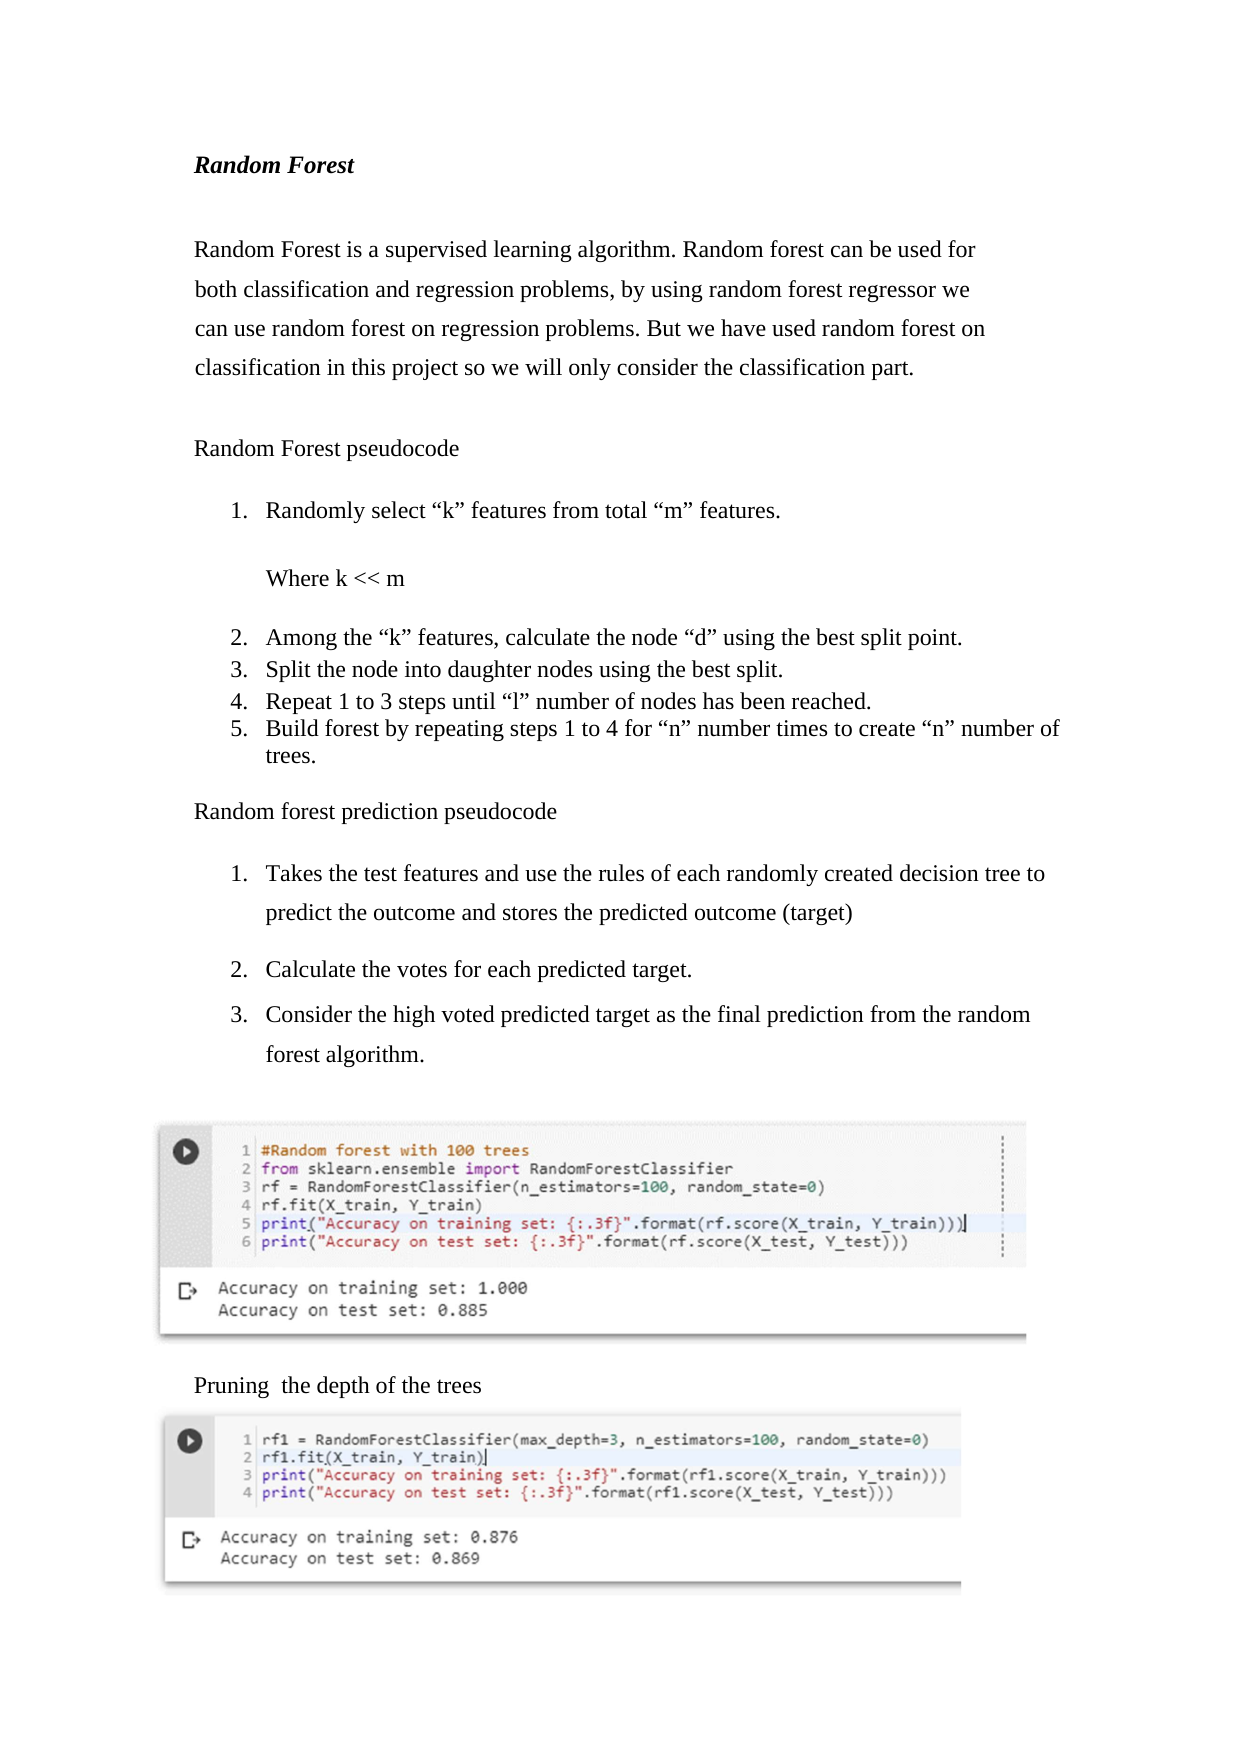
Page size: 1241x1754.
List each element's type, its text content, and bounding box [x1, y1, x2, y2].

text Random Forest pseudocode [193, 434, 1092, 462]
list Randomly select “k” features from total “m” features. [230, 496, 1090, 523]
list Among the “k” features, calculate the node “d” using the best split point. [230, 623, 1090, 651]
list Split the node into daughter nodes using the best split. [230, 655, 1090, 683]
text Random forest prediction pseudocode [193, 797, 1092, 825]
text Random Forest is a supervised learning algorithm. Random forest can be used for both classification and regression problems, by using random forest regressor we can use random forest on regression problems. But we have used random forest on classification in this project so we will only consider the classification part. [193, 235, 1007, 381]
text Random Forest [193, 150, 1092, 179]
list Consider the high voted predicted target as the final prediction from the random forest algorithm. [230, 1000, 1056, 1067]
list Takes the test features and use the rules of each randomly created decision tree to predict the outcome and stores the predicted outcome (target) [230, 859, 1056, 926]
picture [150, 1119, 1027, 1346]
text Where k << m [266, 563, 1092, 591]
list Calculate the votes for each predicted target. [230, 954, 1056, 982]
text Pruning the depth of the trees [193, 1371, 1092, 1399]
list Repeat 1 to 3 steps until “l” number of nodes has been reached. [230, 687, 1090, 715]
list Build forest by repeating steps 1 to 4 for “n” number times to create “n” number of trees. [230, 715, 1090, 769]
picture [150, 1405, 962, 1596]
